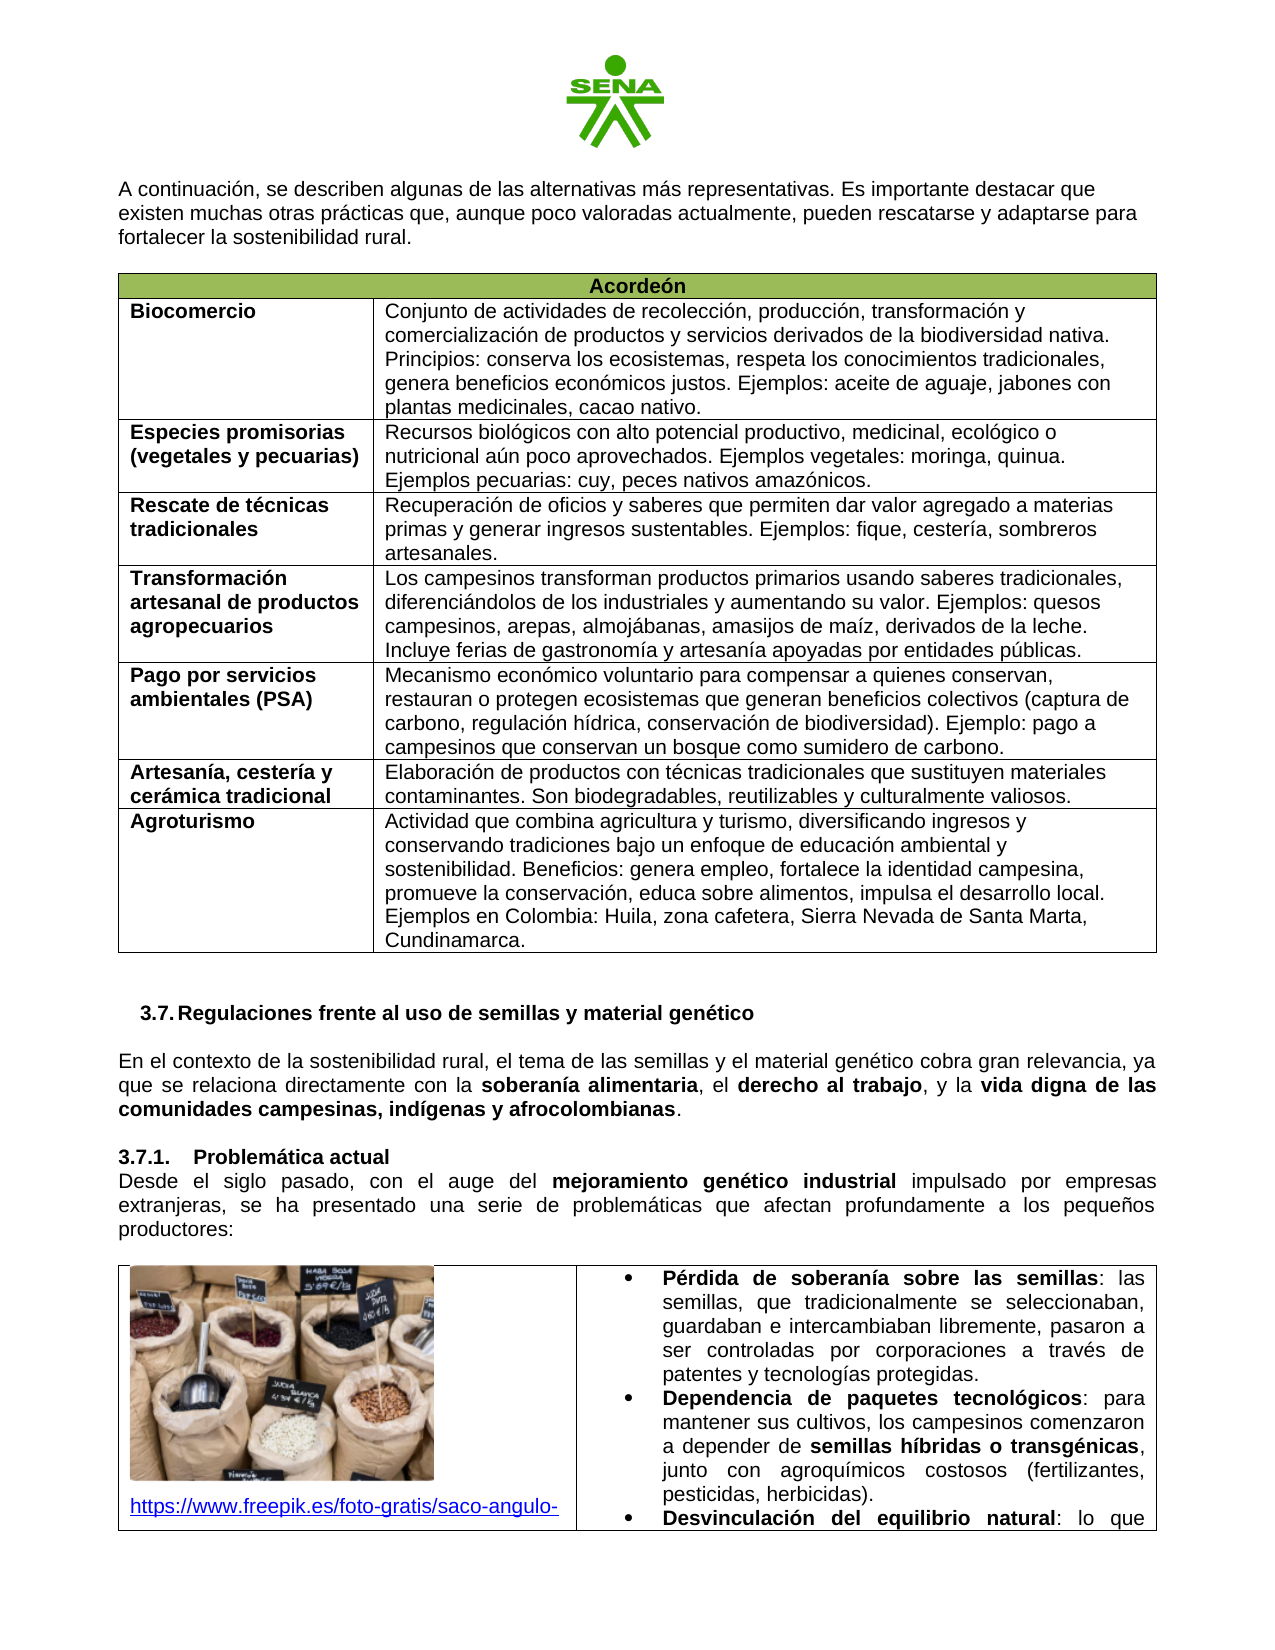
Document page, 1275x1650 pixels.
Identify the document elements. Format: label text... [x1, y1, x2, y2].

text En el contexto de la sostenibilidad rural, el tema de las semillas y el material genético cobra gran relevancia, ya que se relaciona directamente con la soberanía alimentaria, el derecho al trabajo, y la vida digna de las comunidades campesinas, indígenas y afrocolombianas. [118, 1049, 1157, 1121]
text A continuación, se describen algunas de las alternativas más representativas. Es importante destacar que existen muchas otras prácticas que, aunque poco valoradas actualmente, pueden rescatarse y adaptarse para fortalecer la sostenibilidad rural. [118, 177, 1157, 249]
table_cell Agroturismo [119, 809, 373, 952]
table_cell Recursos biológicos con alto potencial productivo, medicinal, ecológico o nutricional aún poco aprovechados. Ejemplos vegetales: moringa, quinua. Ejemplos pecuarias: cuy, peces nativos amazónicos. [374, 420, 1156, 492]
table_cell Elaboración de productos con técnicas tradicionales que sustituyen materiales contaminantes. Son biodegradables, reutilizables y culturalmente valiosos. [374, 760, 1156, 807]
table_cell Artesanía, cestería y cerámica tradicional [119, 760, 373, 807]
table_cell Los campesinos transforman productos primarios usando saberes tradicionales, diferenciándolos de los industriales y aumentando su valor. Ejemplos: quesos campesinos, arepas, almojábanas, amasijos de maíz, derivados de la leche. Incluye ferias de gastronomía y artesanía apoyadas por entidades públicas. [374, 566, 1156, 662]
table_header Acordeón [119, 274, 1156, 298]
table_cell Pago por servicios ambientales (PSA) [119, 663, 373, 758]
list Problemática actual [118, 1145, 1157, 1169]
table_cell Recuperación de oficios y saberes que permiten dar valor agregado a materias primas y generar ingresos sustentables. Ejemplos: fique, cestería, sombreros artesanales. [374, 493, 1156, 565]
list Regulaciones frente al uso de semillas y material genético [140, 1001, 1157, 1025]
table_cell Mecanismo económico voluntario para compensar a quienes conservan, restauran o protegen ecosistemas que generan beneficios colectivos (captura de carbono, regulación hídrica, conservación de biodiversidad). Ejemplo: pago a campesinos que conservan un bosque como sumidero de carbono. [374, 663, 1156, 758]
table_cell Transformación artesanal de productos agropecuarios [119, 566, 373, 662]
picture [566, 55, 664, 148]
text Desde el siglo pasado, con el auge del mejoramiento genético industrial impulsado por empresas extranjeras, se ha presentado una serie de problemáticas que afectan profundamente a los pequeños productores: [118, 1169, 1157, 1241]
table_cell Biocomercio [119, 299, 373, 419]
table_cell Especies promisorias (vegetales y pecuarias) [119, 420, 373, 492]
table_cell Actividad que combina agricultura y turismo, diversificando ingresos y conservando tradiciones bajo un enfoque de educación ambiental y sostenibilidad. Beneficios: genera empleo, fortalece la identidad campesina, promueve la conservación, educa sobre alimentos, impulsa el desarrollo local. Ejemplos en Colombia: Huila, zona cafetera, Sierra Nevada de Santa Marta, Cundinamarca. [374, 809, 1156, 952]
picture [129, 1265, 434, 1494]
table_cell Rescate de técnicas tradicionales [119, 493, 373, 565]
table_cell Conjunto de actividades de recolección, producción, transformación y comercialización de productos y servicios derivados de la biodiversidad nativa. Principios: conserva los ecosistemas, respeta los conocimientos tradicionales, genera beneficios económicos justos. Ejemplos: aceite de aguaje, jabones con plantas medicinales, cacao nativo. [374, 299, 1156, 419]
